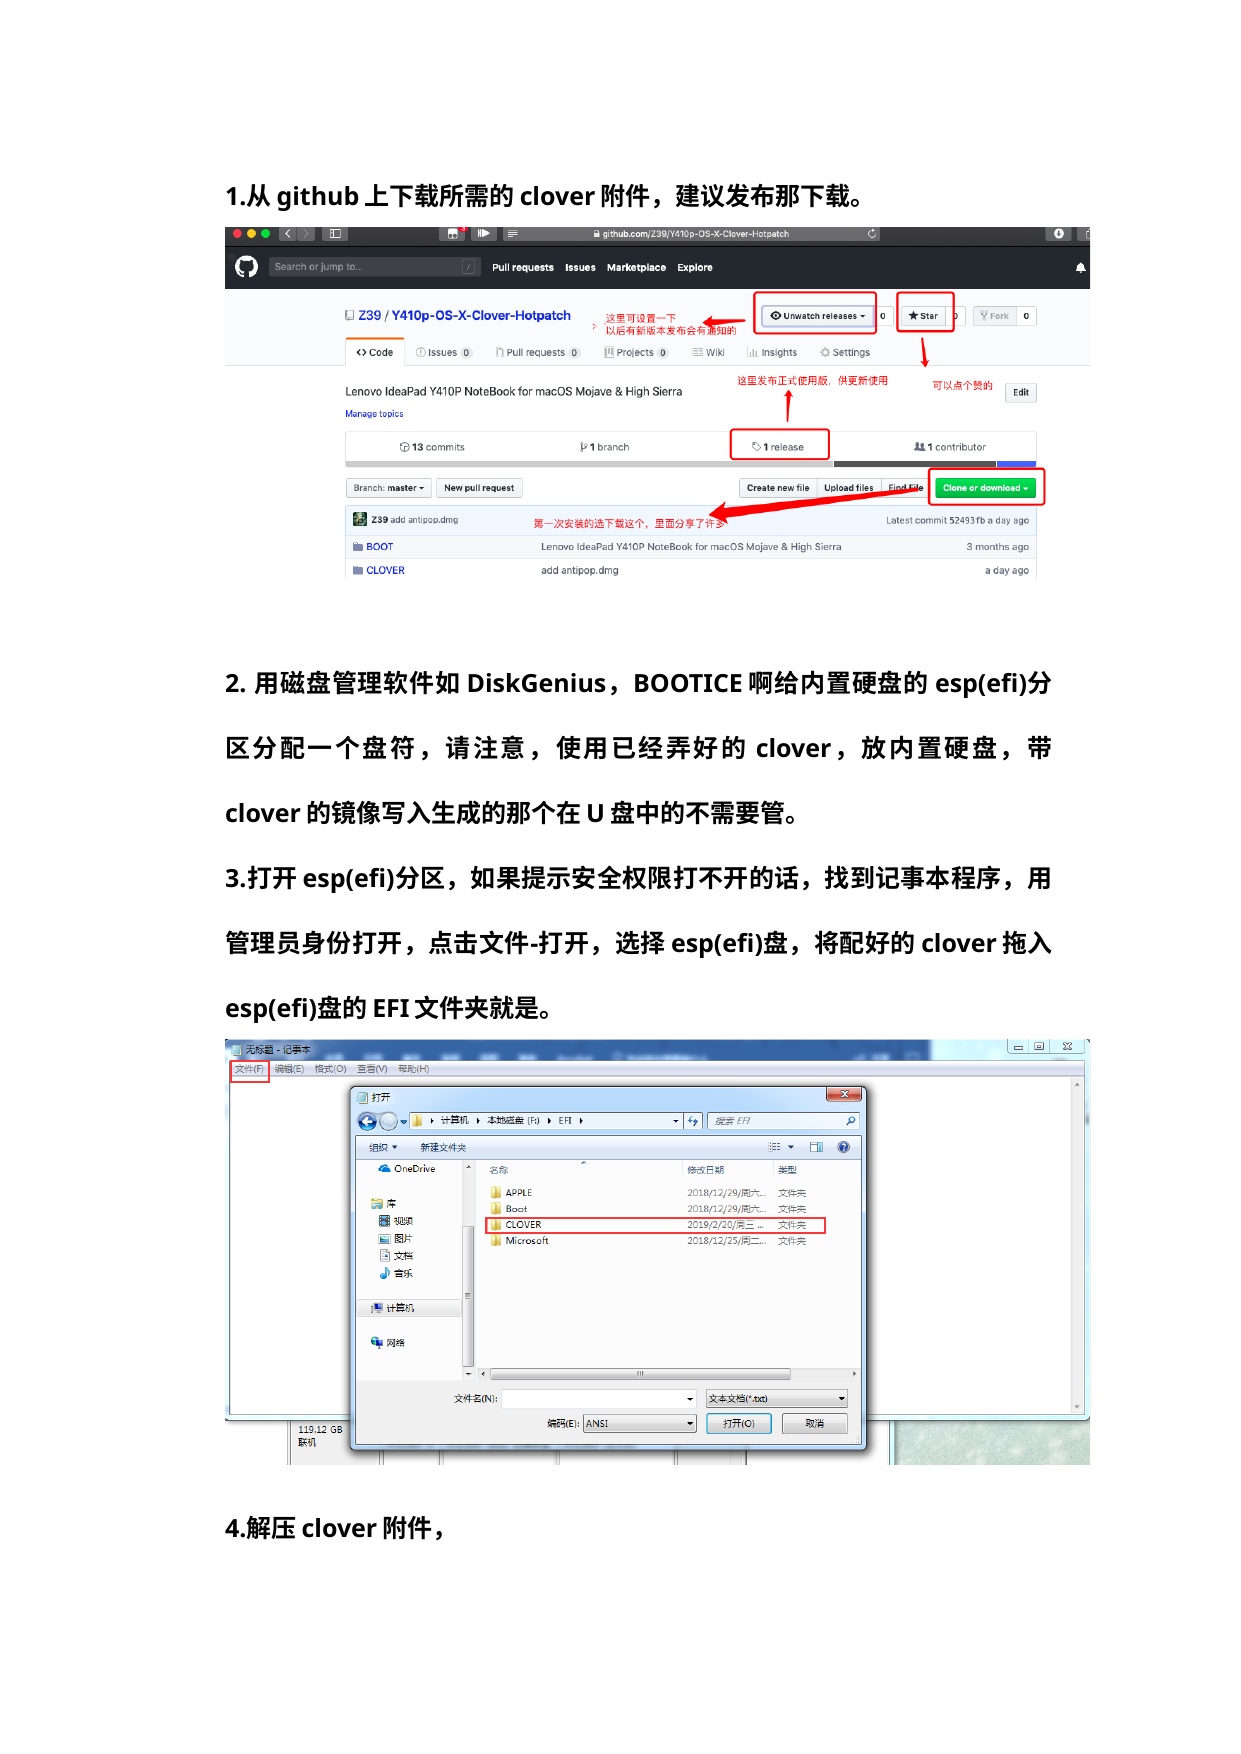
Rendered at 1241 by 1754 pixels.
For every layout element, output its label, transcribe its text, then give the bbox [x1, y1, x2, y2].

text 4.解压clover附件， [225, 1494, 1053, 1559]
picture [225, 1039, 1091, 1465]
picture [225, 227, 1091, 579]
text 1.从github上下载所需的clover附件，建议发布那下载。 [225, 162, 1053, 227]
text 2. 用磁盘管理软件如DiskGenius，BOOTICE啊给内置硬盘的esp(efi)分区分配一个盘符，请注意，使用已经弄好的clover，放内置硬盘，带clover的镜像写入生成的那个在U盘中的不需要管。 [225, 649, 1053, 844]
text 3.打开esp(efi)分区，如果提示安全权限打不开的话，找到记事本程序，用管理员身份打开，点击文件-打开，选择esp(efi)盘，将配好的clover拖入esp(efi)盘的EFI文件夹就是。 [225, 844, 1053, 1039]
